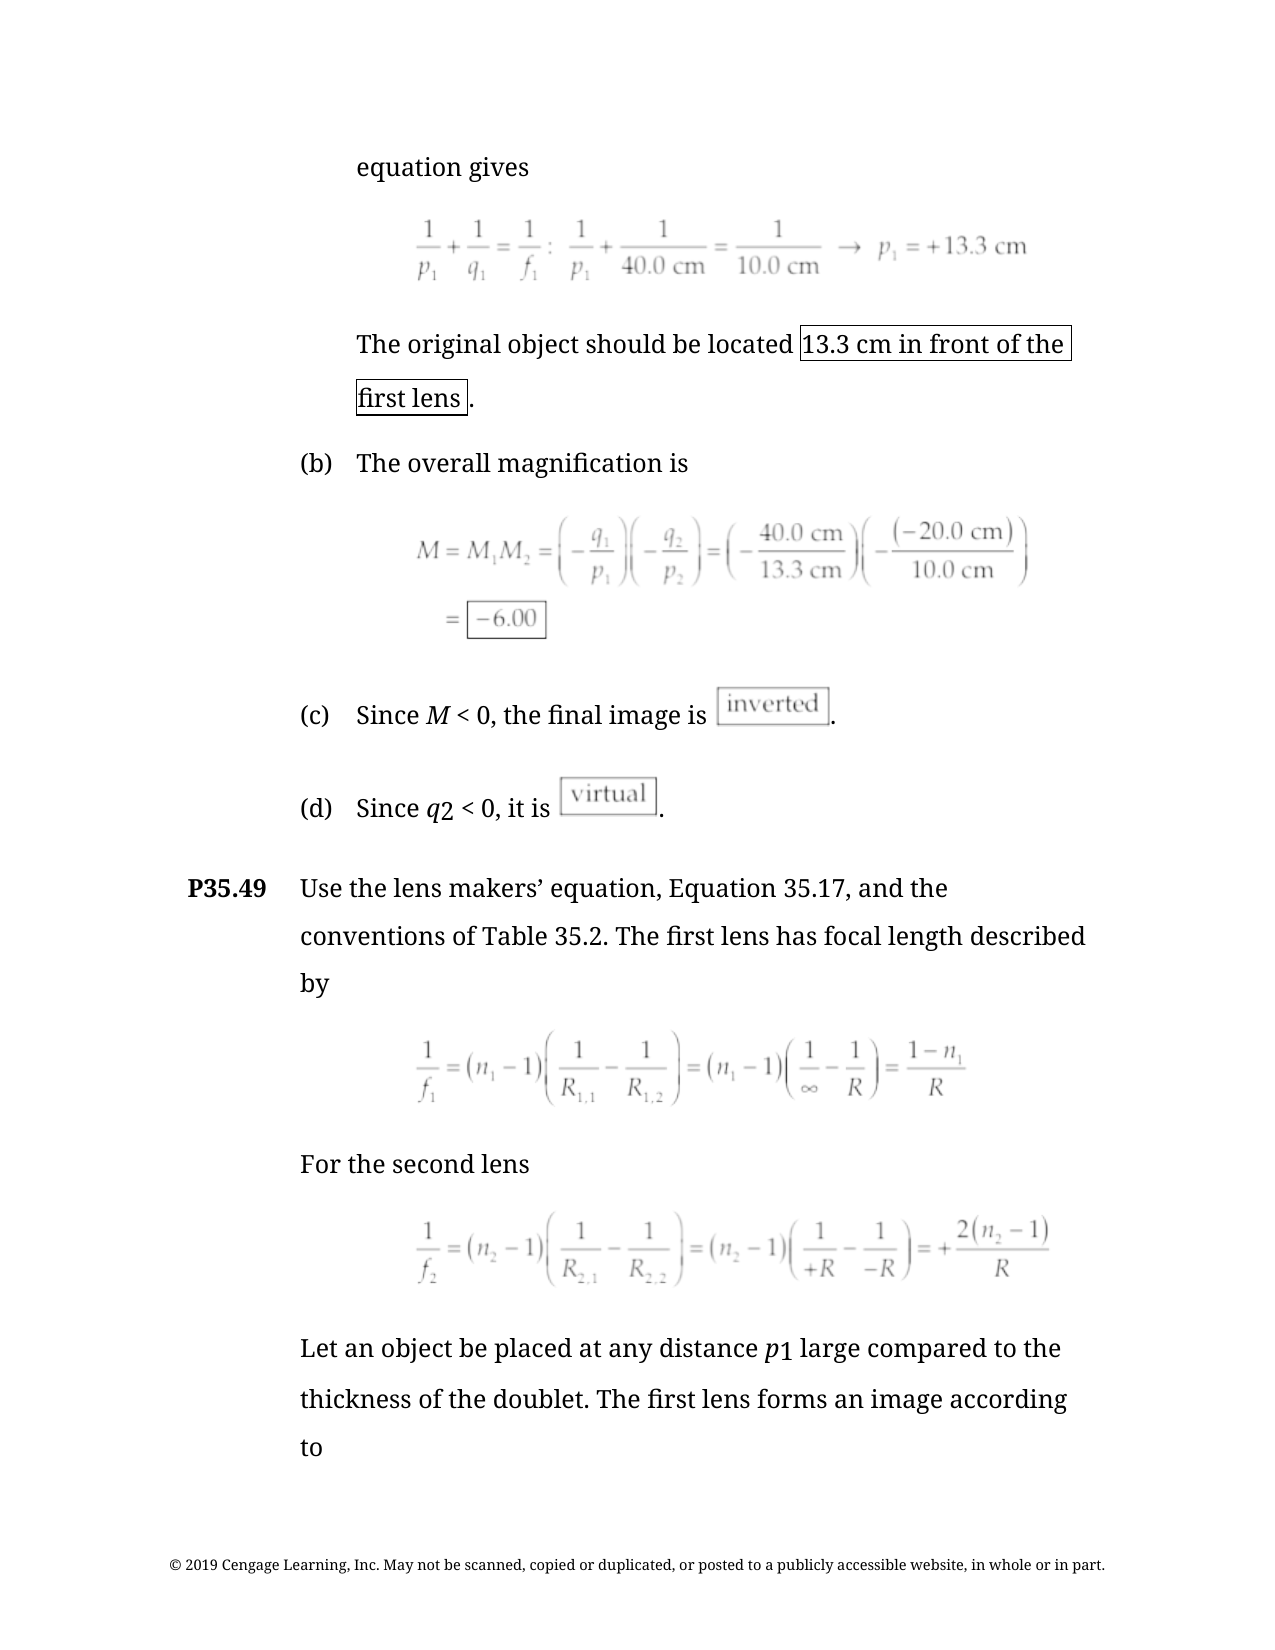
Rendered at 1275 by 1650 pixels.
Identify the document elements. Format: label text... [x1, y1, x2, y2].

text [187, 150, 1087, 184]
text Let an object be placed at any distance p1 large compared to the thickness of the doublet. The first lens forms an image according to [187, 1328, 1087, 1463]
text For the second lens [187, 1147, 1087, 1181]
text (b) The overall magnification is [187, 446, 1087, 480]
text The original object should be located 13.3 cm in front of the first lens . [187, 325, 1087, 416]
text (c) Since M < 0, the final image is . [187, 682, 1087, 747]
text P35.49 Use the lens makers’ equation, Equation 35.17, and the conventions of Table 35.2. The first lens has focal length described by [187, 871, 1087, 1000]
text (d) Since q2 < 0, it is . [187, 773, 1087, 843]
